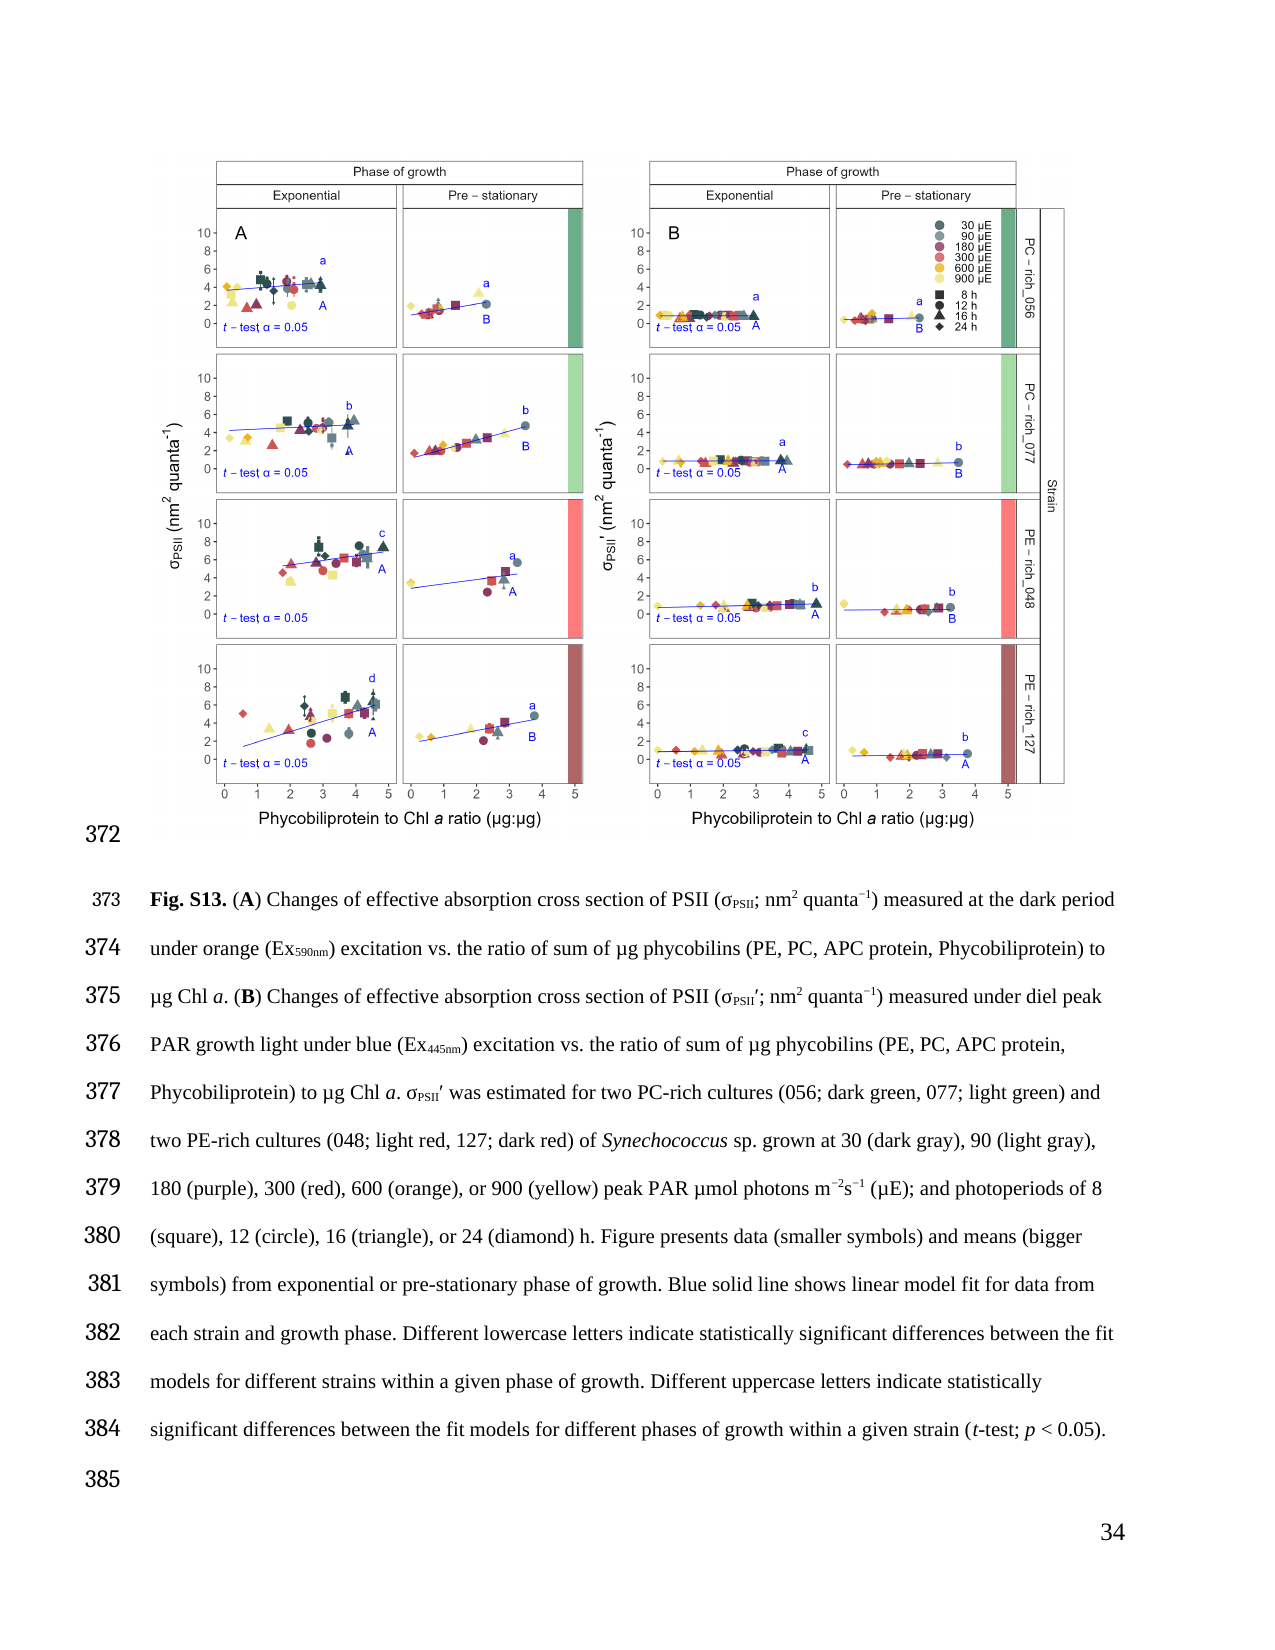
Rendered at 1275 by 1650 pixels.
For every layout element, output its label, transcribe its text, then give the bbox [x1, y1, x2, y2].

text Fig. S13. (A) Changes of effective absorption cross section of PSII (σPSII; nm2 quanta−1) measured at the dark period under orange (Ex590nm) excitation vs. the ratio of sum of µg phycobilins (PE, PC, APC protein, Phycobiliprotein) to µg Chl a. (B) Changes of effective absorption cross section of PSII (σPSII′; nm2 quanta−1) measured under diel peak PAR growth light under blue (Ex445nm) excitation vs. the ratio of sum of µg phycobilins (PE, PC, APC protein, Phycobiliprotein) to µg Chl a. σPSII′ was estimated for two PC-rich cultures (056; dark green, 077; light green) and two PE-rich cultures (048; light red, 127; dark red) of Synechococcus sp. grown at 30 (dark gray), 90 (light gray), 180 (purple), 300 (red), 600 (orange), or 900 (yellow) peak PAR µmol photons m−2s−1 (µE); and photoperiods of 8 (square), 12 (circle), 16 (triangle), or 24 (diamond) h. Figure presents data (smaller symbols) and means (bigger symbols) from exponential or pre-stationary phase of growth. Blue solid line shows linear model fit for data from each strain and growth phase. Different lowercase letters indicate statistically significant differences between the fit models for different strains within a given phase of growth. Different uppercase letters indicate statistically significant differences between the fit models for different phases of growth within a given strain (t-test; p < 0.05). [150, 887, 1125, 1441]
picture [150, 150, 1075, 843]
